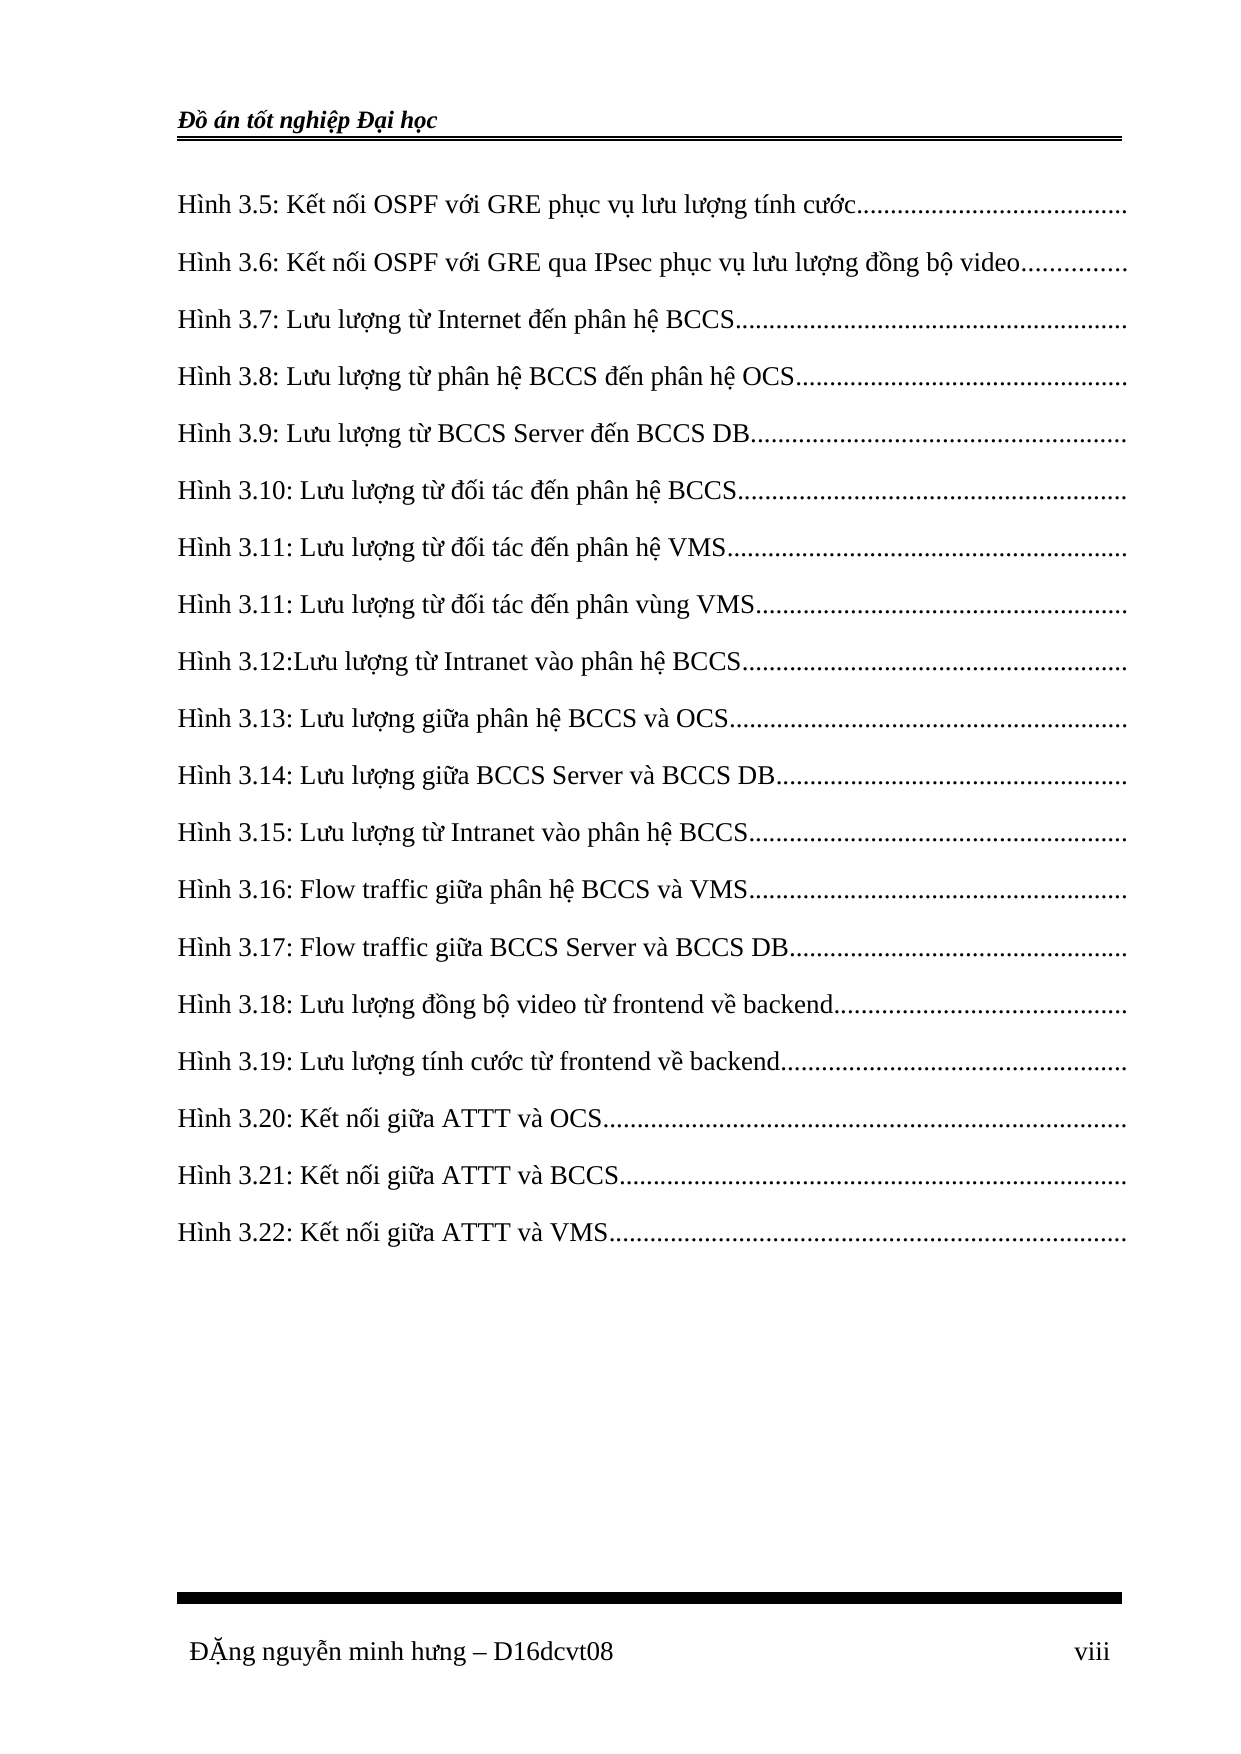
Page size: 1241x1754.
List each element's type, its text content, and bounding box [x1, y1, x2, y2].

text Hình 3.8: Lưu lượng từ phân hệ BCCS đến phân hệ OCS 53 [177, 360, 1122, 391]
text Hình 3.21: Kết nối giữa ATTT và BCCS 69 [177, 1159, 1122, 1190]
text Hình 3.16: Flow traffic giữa phân hệ BCCS và VMS 63 [177, 873, 1122, 905]
text Hình 3.10: Lưu lượng từ đối tác đến phân hệ BCCS 55 [177, 474, 1122, 505]
text Hình 3.22: Kết nối giữa ATTT và VMS 70 [177, 1216, 1122, 1247]
text Hình 3.6: Kết nối OSPF với GRE qua IPsec phục vụ lưu lượng đồng bộ video 49 [177, 246, 1122, 277]
text Hình 3.11: Lưu lượng từ đối tác đến phân vùng VMS 57 [177, 588, 1122, 619]
text Hình 3.9: Lưu lượng từ BCCS Server đến BCCS DB 54 [177, 417, 1122, 448]
text Hình 3.17: Flow traffic giữa BCCS Server và BCCS DB 64 [177, 931, 1122, 962]
text Hình 3.15: Lưu lượng từ Intranet vào phân hệ BCCS 62 [177, 816, 1122, 848]
text Hình 3.5: Kết nối OSPF với GRE phục vụ lưu lượng tính cước 48 [177, 188, 1122, 220]
text Hình 3.20: Kết nối giữa ATTT và OCS 67 [177, 1102, 1122, 1133]
text Hình 3.12:Lưu lượng từ Intranet vào phân hệ BCCS 58 [177, 645, 1122, 676]
text Hình 3.13: Lưu lượng giữa phân hệ BCCS và OCS 59 [177, 702, 1122, 733]
text Hình 3.14: Lưu lượng giữa BCCS Server và BCCS DB 60 [177, 759, 1122, 791]
text Hình 3.11: Lưu lượng từ đối tác đến phân hệ VMS 56 [177, 531, 1122, 562]
text Hình 3.7: Lưu lượng từ Internet đến phân hệ BCCS 51 [177, 303, 1122, 334]
text Hình 3.19: Lưu lượng tính cước từ frontend về backend 66 [177, 1045, 1122, 1076]
text Hình 3.18: Lưu lượng đồng bộ video từ frontend về backend 65 [177, 988, 1122, 1019]
